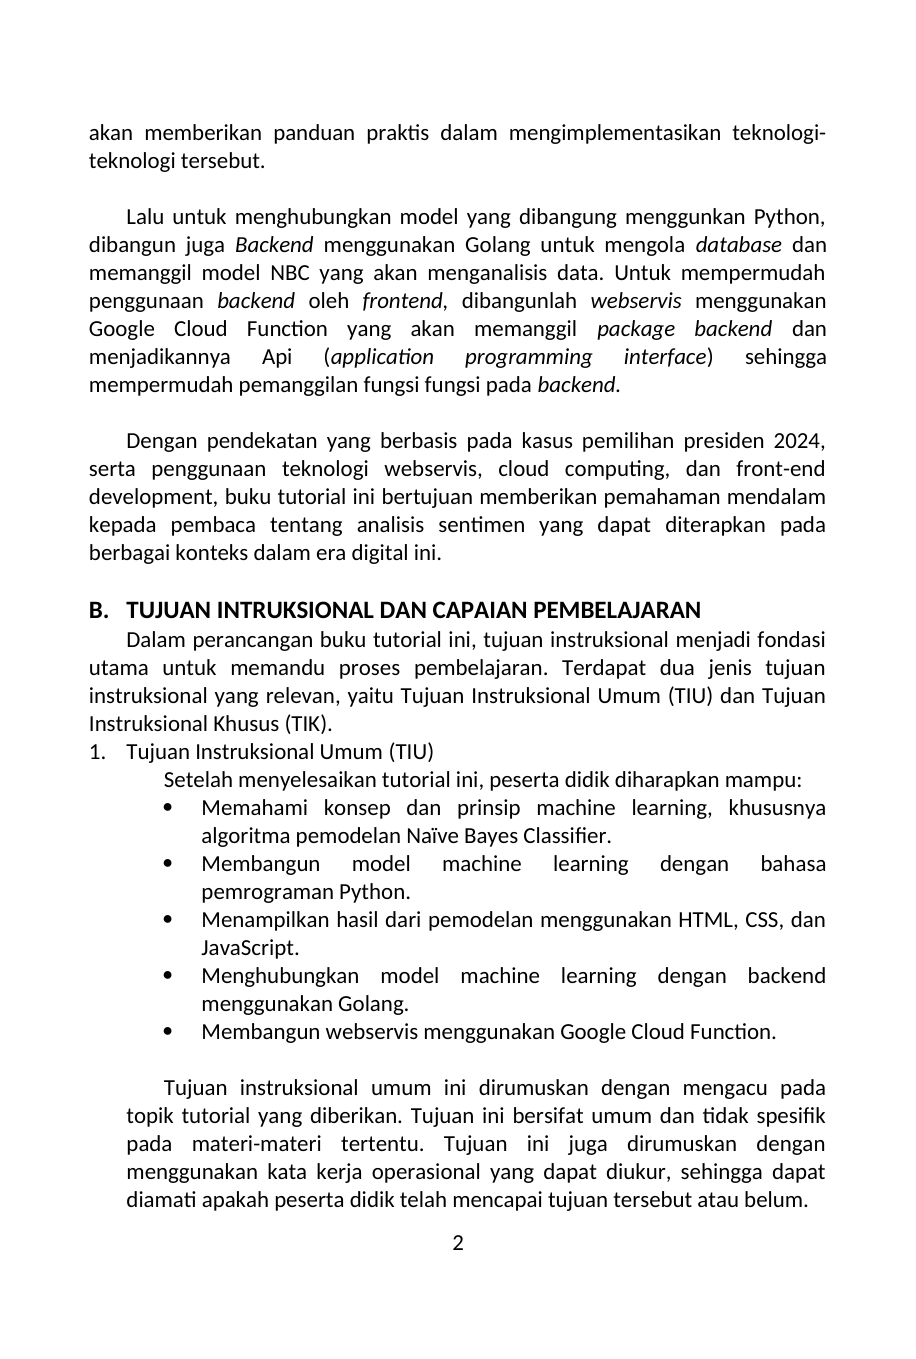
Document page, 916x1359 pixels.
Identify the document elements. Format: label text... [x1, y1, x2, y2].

list Membangun webservis menggunakan Google Cloud Function. [164, 1017, 827, 1045]
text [89, 118, 827, 174]
list Menghubungkan model machine learning dengan backend menggunakan Golang. [164, 961, 827, 1017]
text Dalam perancangan buku tutorial ini, tujuan instruksional menjadi fondasi utama untuk memandu proses pembelajaran. Terdapat dua jenis tujuan instruksional yang relevan, yaitu Tujuan Instruksional Umum (TIU) dan Tujuan Instruksional Khusus (TIK). [89, 625, 827, 737]
list Membangun model machine learning dengan bahasa pemrograman Python. [164, 849, 827, 905]
list Tujuan Instruksional Umum (TIU) [89, 737, 827, 765]
text Tujuan instruksional umum ini dirumuskan dengan mengacu pada topik tutorial yang diberikan. Tujuan ini bersifat umum dan tidak spesifik pada materi-materi tertentu. Tujuan ini juga dirumuskan dengan menggunakan kata kerja operasional yang dapat diukur, sehingga dapat diamati apakah peserta didik telah mencapai tujuan tersebut atau belum. [126, 1073, 827, 1213]
text Dengan pendekatan yang berbasis pada kasus pemilihan presiden 2024, serta penggunaan teknologi webservis, cloud computing, dan front-end development, buku tutorial ini bertujuan memberikan pemahaman mendalam kepada pembaca tentang analisis sentimen yang dapat diterapkan pada berbagai konteks dalam era digital ini. [89, 426, 827, 566]
text Setelah menyelesaikan tutorial ini, peserta didik diharapkan mampu: [126, 765, 827, 793]
list TUJUAN INTRUKSIONAL DAN CAPAIAN PEMBELAJARAN [89, 594, 827, 625]
list Menampilkan hasil dari pemodelan menggunakan HTML, CSS, dan JavaScript. [164, 905, 827, 961]
list Memahami konsep dan prinsip machine learning, khususnya algoritma pemodelan Naïve Bayes Classifier. [164, 793, 827, 849]
text Lalu untuk menghubungkan model yang dibangung menggunkan Python, dibangun juga Backend menggunakan Golang untuk mengola database dan memanggil model NBC yang akan menganalisis data. Untuk mempermudah penggunaan backend oleh frontend, dibangunlah webservis menggunakan Google Cloud Function yang akan memanggil package backend dan menjadikannya Api (application programming interface) sehingga mempermudah pemanggilan fungsi fungsi pada backend. [89, 202, 827, 398]
